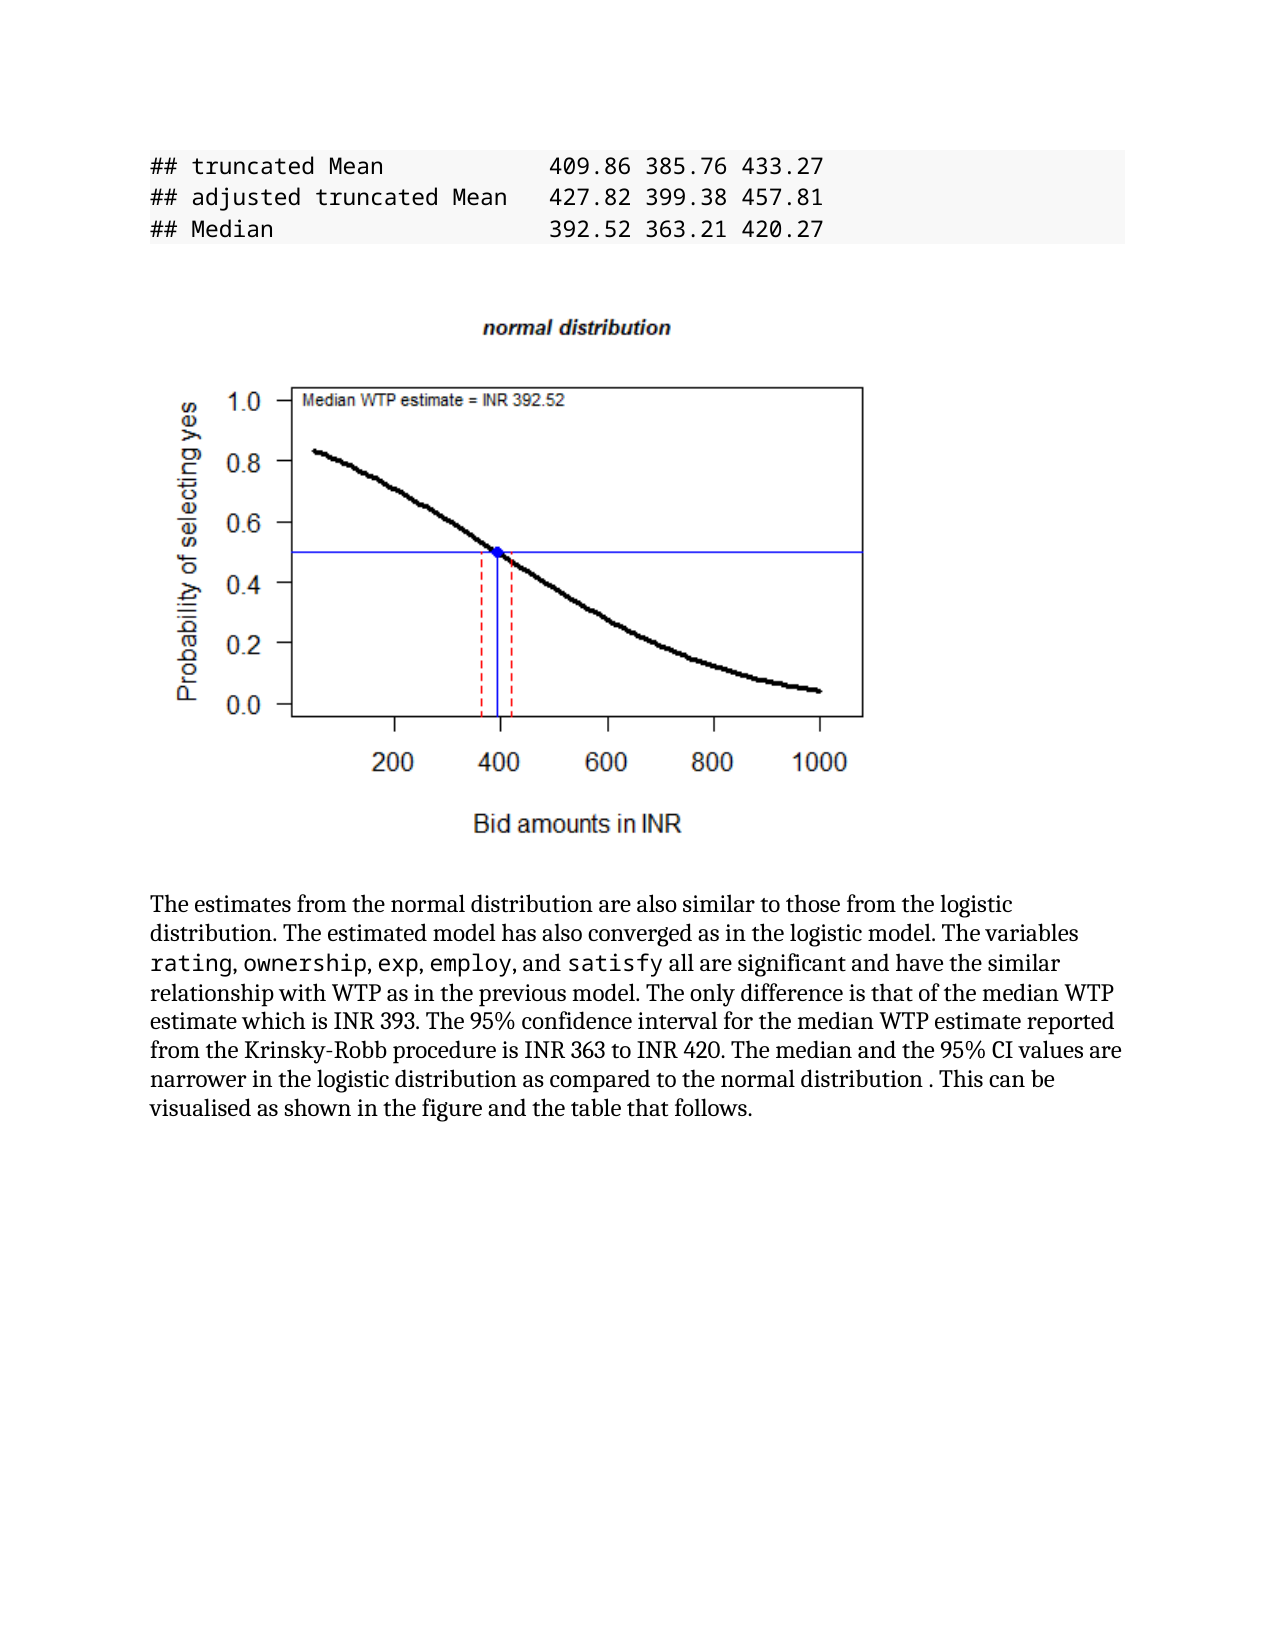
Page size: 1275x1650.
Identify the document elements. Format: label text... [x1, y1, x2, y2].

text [150, 150, 1125, 244]
picture [168, 264, 927, 871]
text The estimates from the normal distribution are also similar to those from the logistic distribution. The estimated model has also converged as in the logistic model. The variables rating, ownership, exp, employ, and satisfy all are significant and have the similar relationship with WTP as in the previous model. The only difference is that of the median WTP estimate which is INR 393. The 95% confidence interval for the median WTP estimate reported from the Krinsky-Robb procedure is INR 363 to INR 420. The median and the 95% CI values are narrower in the logistic distribution as compared to the normal distribution . This can be visualised as shown in the figure and the table that follows. [150, 890, 1125, 1122]
